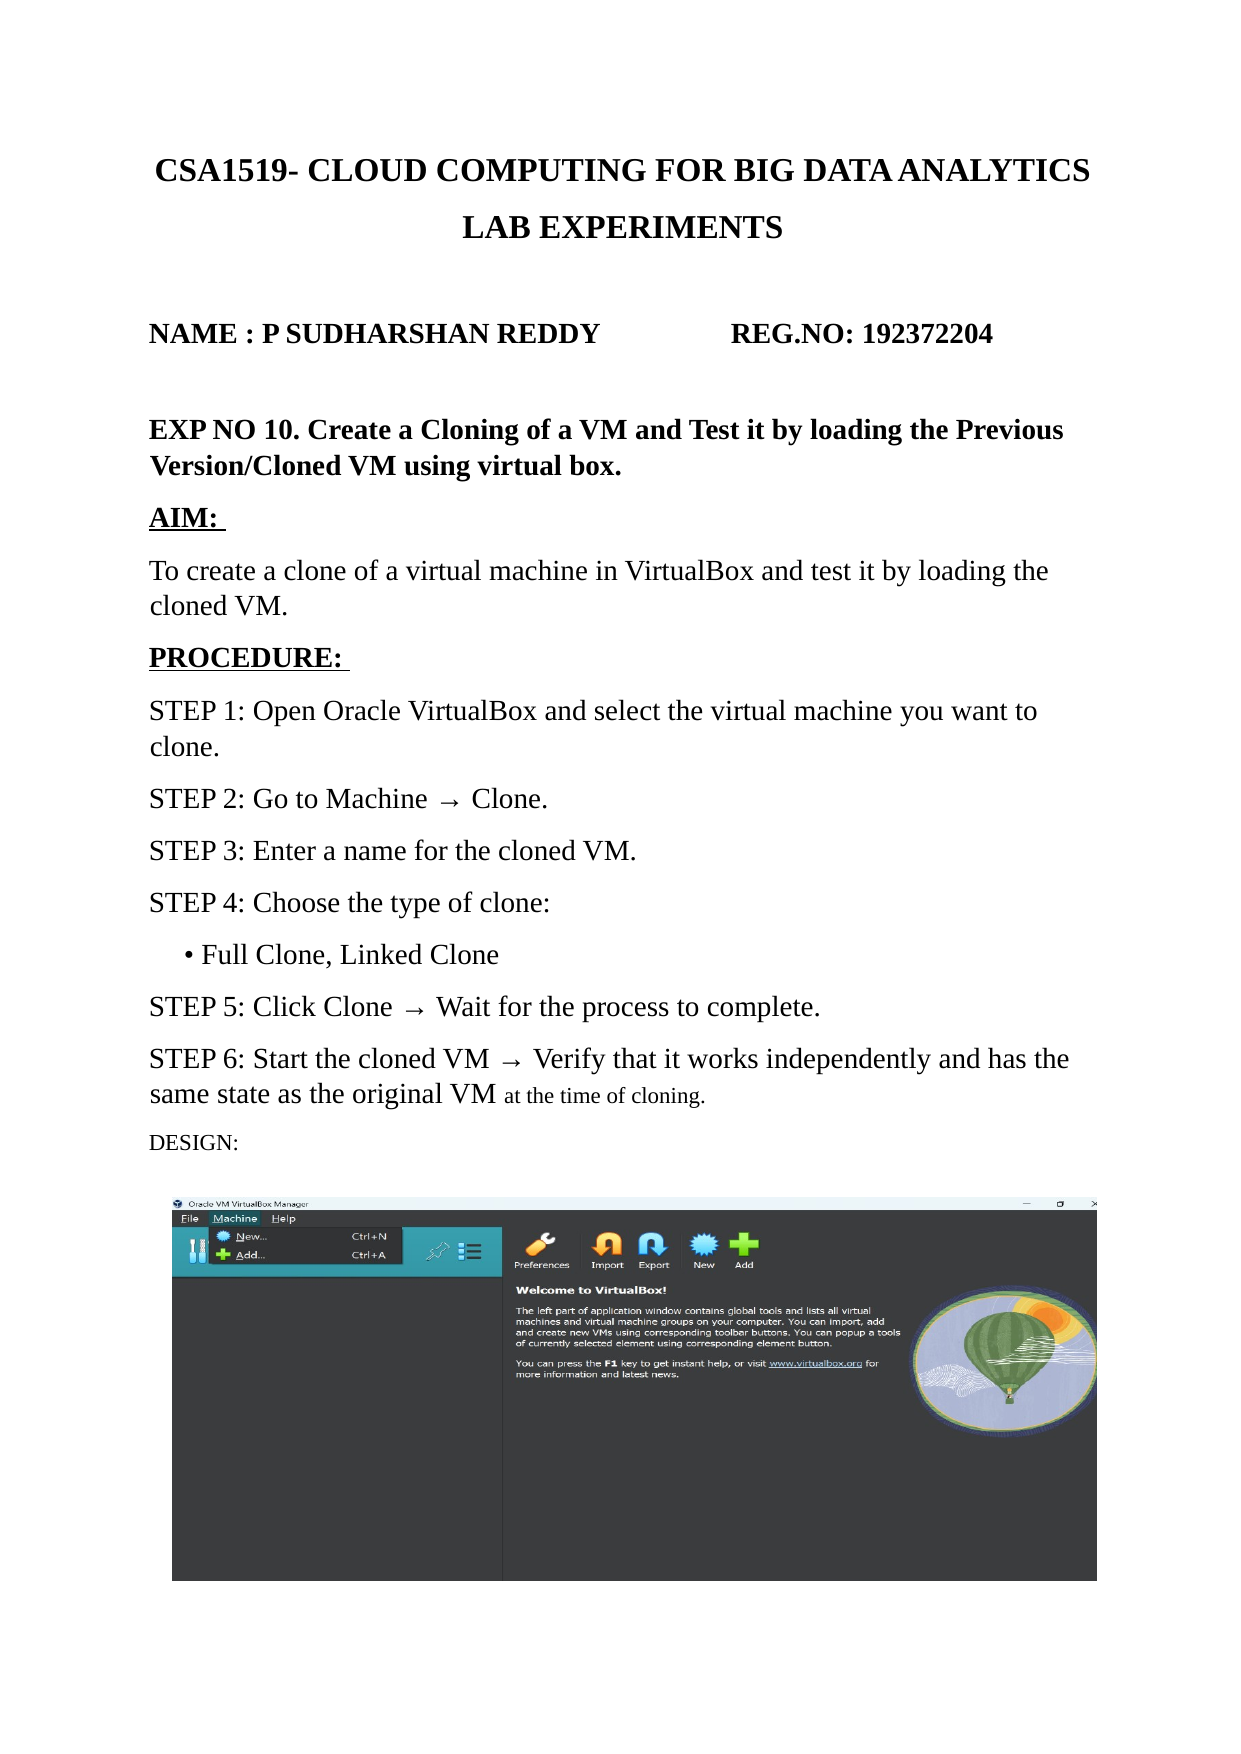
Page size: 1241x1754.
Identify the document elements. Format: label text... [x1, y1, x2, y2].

text NAME : P SUDHARSHAN REDDY REG.NO: 192372204 [148, 316, 1097, 350]
text DESIGN: [148, 1128, 1097, 1155]
text EXP NO 10. Create a Cloning of a VM and Test it by loading the Previous Version/Cloned VM using virtual box. [148, 412, 1097, 482]
text To create a clone of a virtual machine in VirtualBox and test it by loading the cloned VM. [148, 553, 1097, 622]
text STEP 6: Start the cloned VM → Verify that it works independently and has the same state as the original VM at the time of cloning. [148, 1041, 1097, 1110]
text AIM: [148, 500, 1097, 534]
text STEP 3: Enter a name for the cloned VM. [148, 833, 1097, 866]
text STEP 2: Go to Machine → Clone. [148, 781, 1097, 814]
text STEP 4: Choose the type of clone: [148, 885, 1097, 918]
text STEP 1: Open Oracle VirtualBox and select the virtual machine you want to clone. [148, 693, 1097, 762]
text • Full Clone, Linked Clone [150, 937, 1097, 970]
picture [172, 1197, 1097, 1581]
text PROCEDURE: [148, 641, 1097, 674]
text LAB EXPERIMENTS [148, 207, 1097, 245]
text STEP 5: Click Clone → Wait for the process to complete. [148, 989, 1097, 1022]
text CSA1519- CLOUD COMPUTING FOR BIG DATA ANALYTICS [148, 150, 1097, 188]
